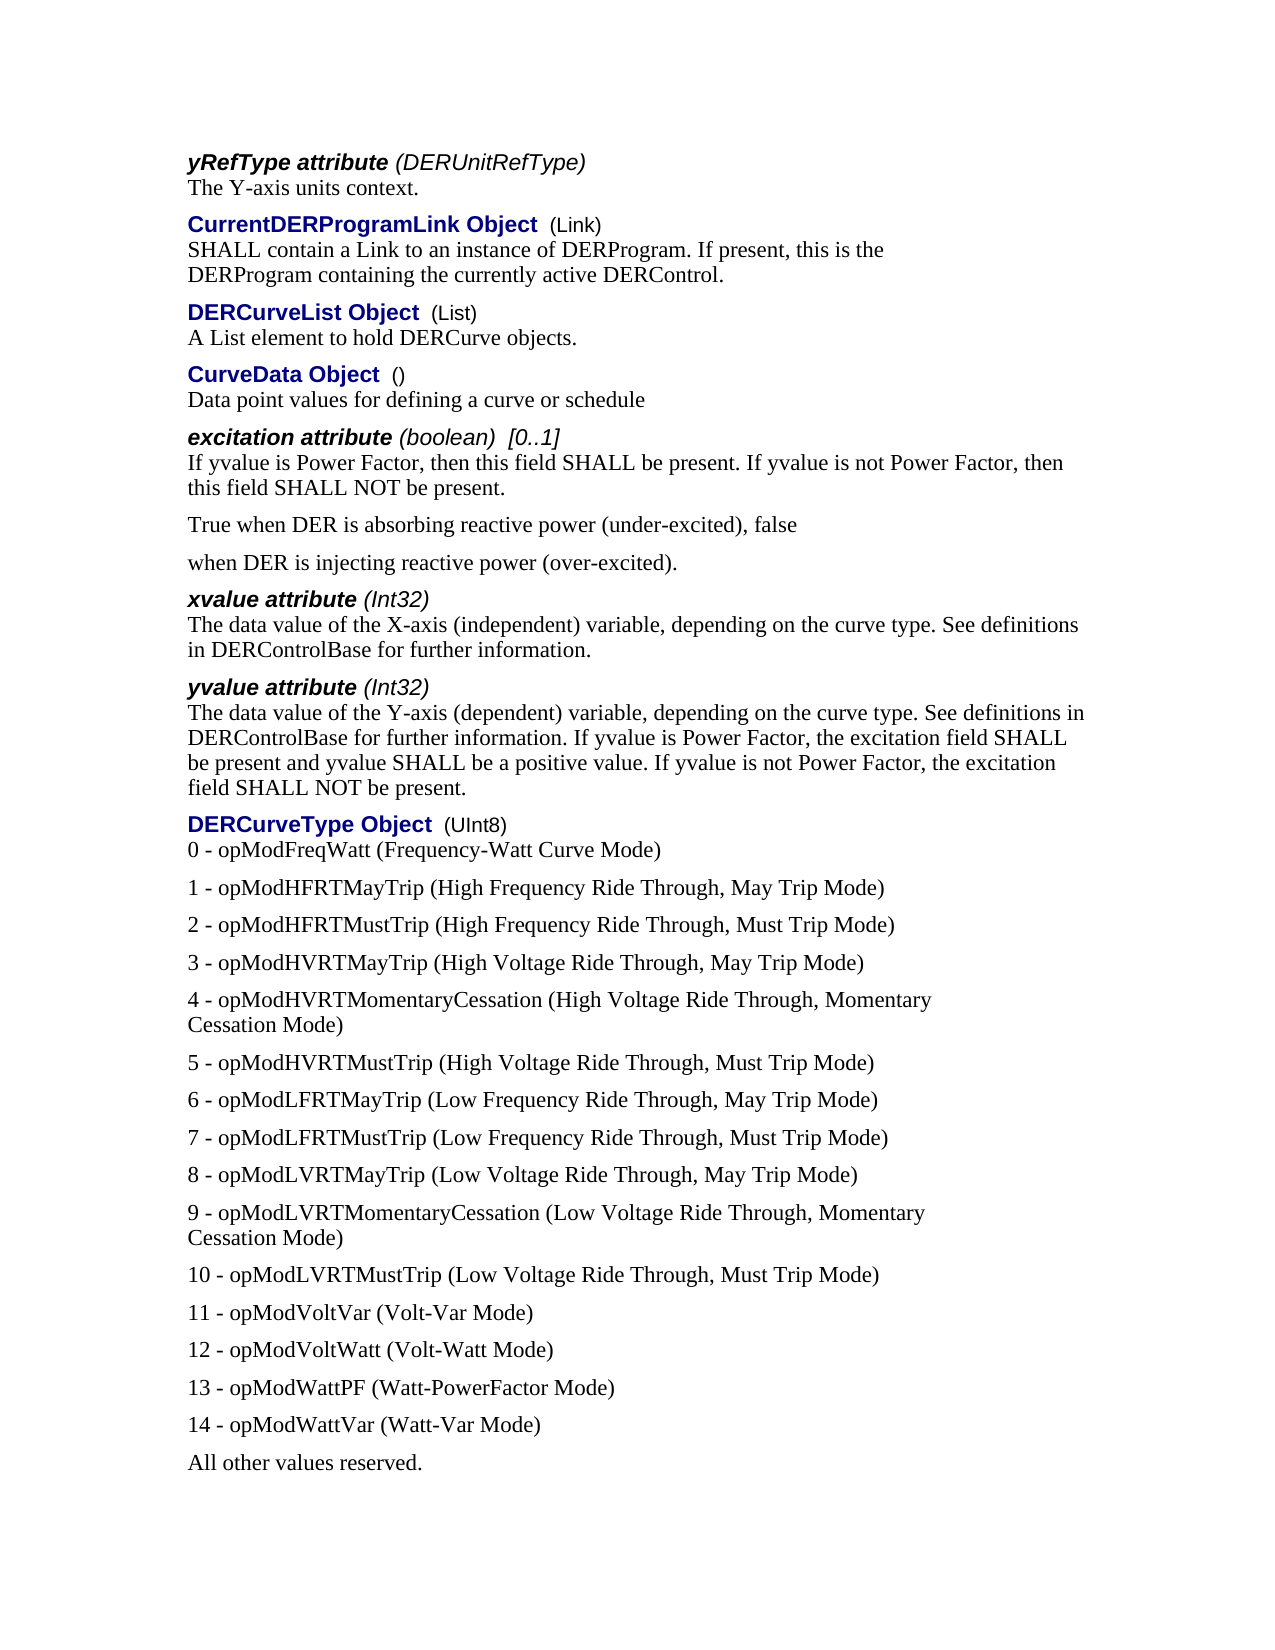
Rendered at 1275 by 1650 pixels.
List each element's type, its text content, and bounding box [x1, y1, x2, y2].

text 9 - opModLVRTMomentaryCessation (Low Voltage Ride Through, Momentary Cessation Mode) [187, 1200, 1012, 1250]
text 14 - opModWattVar (Watt-Var Mode) [187, 1412, 1012, 1437]
text 6 - opModLFRTMayTrip (Low Frequency Ride Through, May Trip Mode) [187, 1087, 1012, 1112]
text 3 - opModHVRTMayTrip (High Voltage Ride Through, May Trip Mode) [187, 950, 1012, 975]
text 8 - opModLVRTMayTrip (Low Voltage Ride Through, May Trip Mode) [187, 1162, 1012, 1187]
text when DER is injecting reactive power (over-excited). [187, 550, 1087, 575]
text The Y-axis units context. [187, 175, 1087, 200]
text The data value of the Y-axis (dependent) variable, depending on the curve type. See definitions in DERControlBase for further information. If yvalue is Power Factor, the excitation field SHALL be present and yvalue SHALL be a positive value. If yvalue is not Power Factor, the excitation field SHALL NOT be present. [187, 700, 1087, 800]
text 2 - opModHFRTMustTrip (High Frequency Ride Through, Must Trip Mode) [187, 912, 1012, 937]
text 0 - opModFreqWatt (Frequency-Watt Curve Mode) [187, 837, 1012, 862]
text CurveData Object () [187, 362, 1087, 387]
text A List element to hold DERCurve objects. [187, 325, 1012, 350]
text 5 - opModHVRTMustTrip (High Voltage Ride Through, Must Trip Mode) [187, 1050, 1012, 1075]
text yvalue attribute (Int32) [187, 675, 1087, 700]
text 10 - opModLVRTMustTrip (Low Voltage Ride Through, Must Trip Mode) [187, 1262, 1012, 1287]
text DERCurveType Object (UInt8) [187, 812, 1087, 837]
text 1 - opModHFRTMayTrip (High Frequency Ride Through, May Trip Mode) [187, 875, 1012, 900]
text excitation attribute (boolean) [0..1] [187, 425, 1087, 450]
text yRefType attribute (DERUnitRefType) [187, 150, 1087, 175]
text All other values reserved. [187, 1450, 1012, 1475]
text 13 - opModWattPF (Watt-PowerFactor Mode) [187, 1375, 1012, 1400]
text True when DER is absorbing reactive power (under-excited), false [187, 512, 1087, 537]
text 12 - opModVoltWatt (Volt-Watt Mode) [187, 1337, 1012, 1362]
text Data point values for defining a curve or schedule [187, 387, 1012, 412]
text DERCurveList Object (List) [187, 300, 1087, 325]
text 11 - opModVoltVar (Volt-Var Mode) [187, 1300, 1012, 1325]
text CurrentDERProgramLink Object (Link) [187, 212, 1087, 237]
text If yvalue is Power Factor, then this field SHALL be present. If yvalue is not Power Factor, then this field SHALL NOT be present. [187, 450, 1087, 500]
text 7 - opModLFRTMustTrip (Low Frequency Ride Through, Must Trip Mode) [187, 1125, 1012, 1150]
text xvalue attribute (Int32) [187, 587, 1087, 612]
text 4 - opModHVRTMomentaryCessation (High Voltage Ride Through, Momentary Cessation Mode) [187, 987, 1012, 1037]
text SHALL contain a Link to an instance of DERProgram. If present, this is the DERProgram containing the currently active DERControl. [187, 237, 1012, 287]
text The data value of the X-axis (independent) variable, depending on the curve type. See definitions in DERControlBase for further information. [187, 612, 1087, 662]
